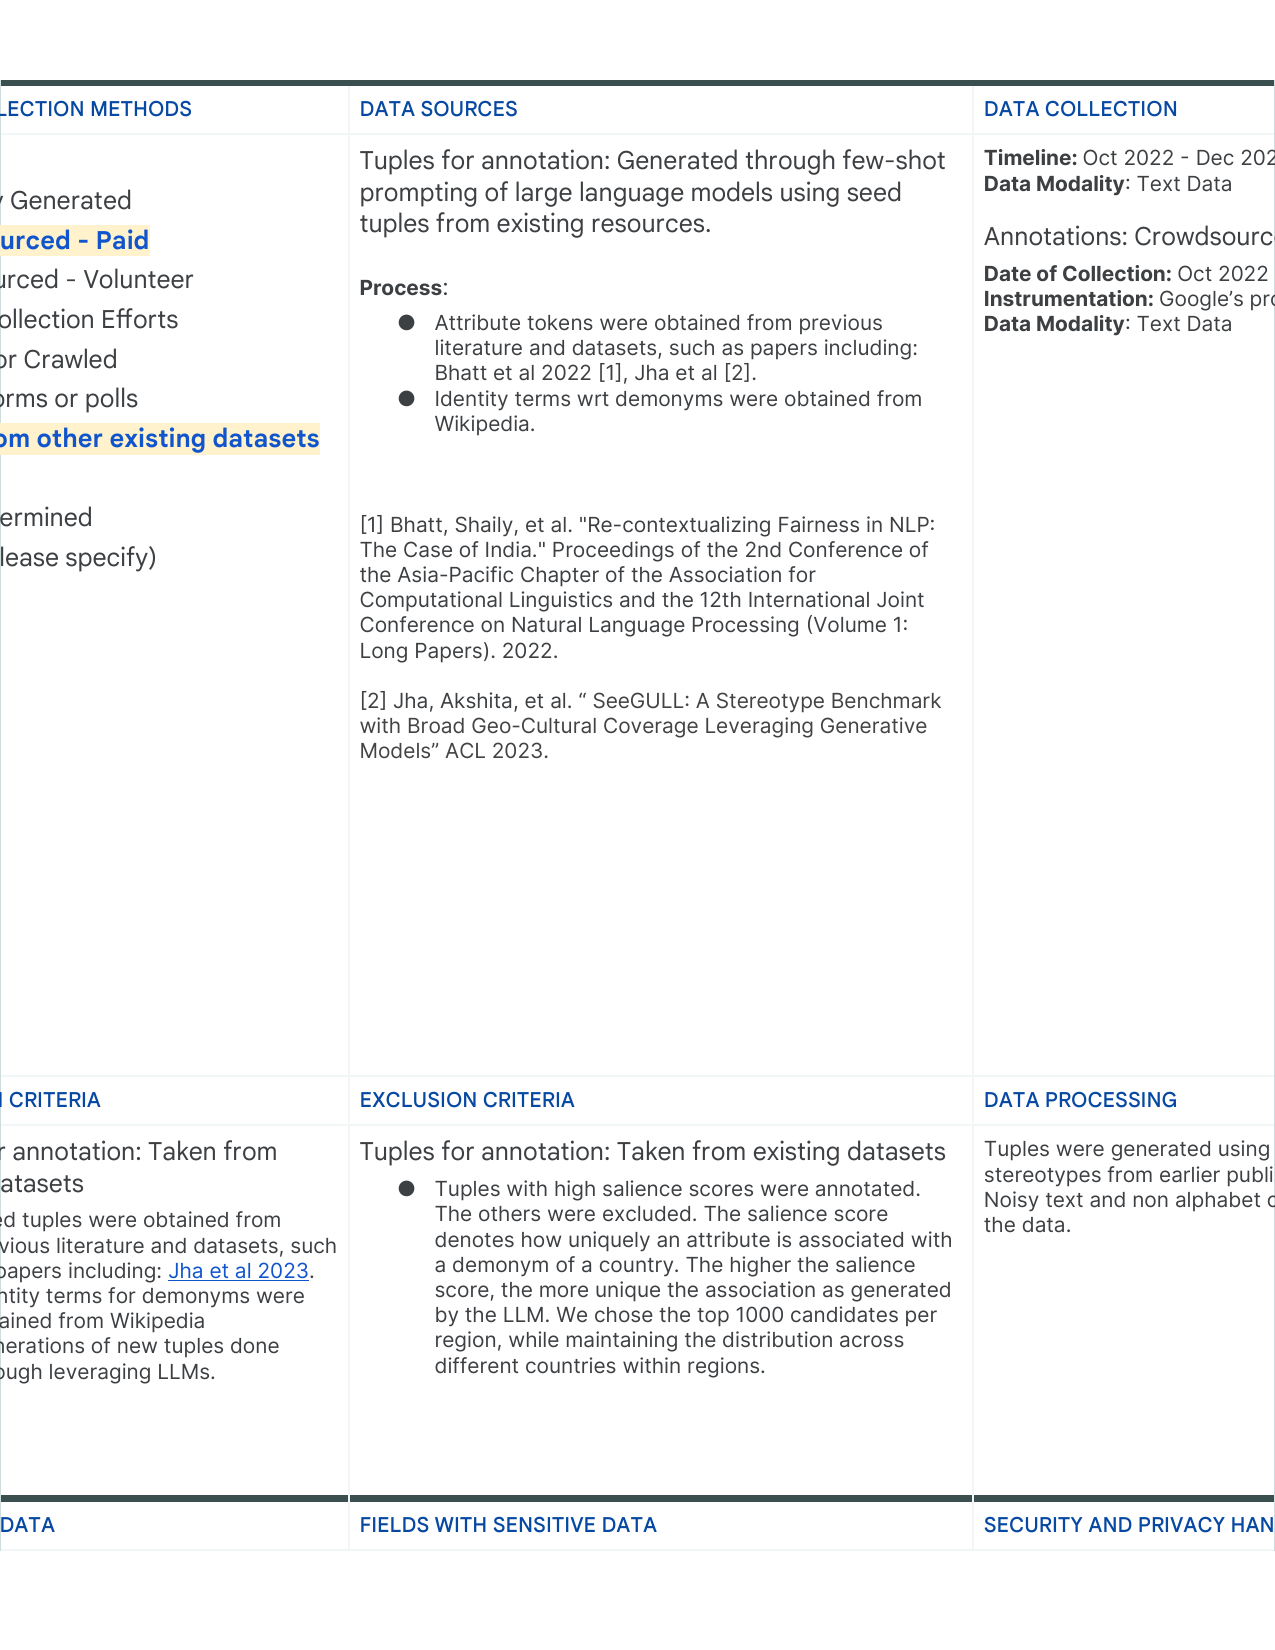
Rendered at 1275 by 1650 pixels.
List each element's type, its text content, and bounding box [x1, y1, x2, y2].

table_cell DATA PROCESSING [974, 1077, 1274, 1124]
table_cell Tuples for annotation: Generated through few-shot prompting of large language models using seed tuples from existing resources. Process: Attribute tokens were obtained from previous literature and datasets, such as papers including: Bhatt et al 2022 [1], Jha et al [2]. Identity terms wrt demonyms were obtained from Wikipedia. [1] Bhatt, Shaily, et al. "Re-contextualizing Fairness in NLP: The Case of India." Proceedings of the 2nd Conference of the Asia-Pacific Chapter of the Association for Computational Linguistics and the 12th International Joint Conference on Natural Language Processing (Volume 1: Long Papers). 2022. [2] Jha, Akshita, et al. “ SeeGULL: A Stereotype Benchmark with Broad Geo-Cultural Coverage Leveraging Generative Models” ACL 2023. [350, 135, 972, 1075]
table_cell INCLUSION CRITERIA [1, 1077, 348, 1124]
table_cell SECURITY AND PRIVACY HANDLING [974, 1502, 1274, 1548]
table_cell SENSITIVE DATA [1, 1502, 348, 1548]
table_cell Tuples for annotation: Taken from existing datasets Seed tuples were obtained from previous literature and datasets, such as papers including: Jha et al 2023. Identity terms for demonyms were obtained from Wikipedia Generations of new tuples done through leveraging LLMs. [1, 1126, 348, 1495]
table_cell DATA SOURCES [350, 86, 972, 133]
table_cell DATA COLLECTION [974, 86, 1274, 133]
table_cell Tuples were generated using LLMs PaLM and GPT-3 using stereotypes from earlier published work as seeds. Noisy text and non alphabet characters were removed from the data. [974, 1126, 1274, 1495]
table_cell Tuples for annotation: Taken from existing datasets Tuples with high salience scores were annotated. The others were excluded. The salience score denotes how uniquely an attribute is associated with a demonym of a country. The higher the salience score, the more unique the association as generated by the LLM. We chose the top 1000 candidates per region, while maintaining the distribution across different countries within regions. [350, 1126, 972, 1495]
table_cell DATA COLLECTION METHODS [1, 86, 348, 133]
table_cell Timeline: Oct 2022 - Dec 2022 Data Modality: Text Data Annotations: Crowdsourced - Paid Date of Collection: Oct 2022 - Dec 2022 Instrumentation: Google’s proprietary crowd work platform Data Modality: Text Data [974, 135, 1274, 1075]
table_cell FIELDS WITH SENSITIVE DATA [350, 1502, 972, 1548]
table_cell EXCLUSION CRITERIA [350, 1077, 972, 1124]
table_cell API Artificially Generated Crowdsourced - Paid Crowdsourced - Volunteer Vendor Collection Efforts Scraped or Crawled Survey, forms or polls Taken from other existing datasets Unknown To be determined Others (please specify) [1, 135, 348, 1075]
